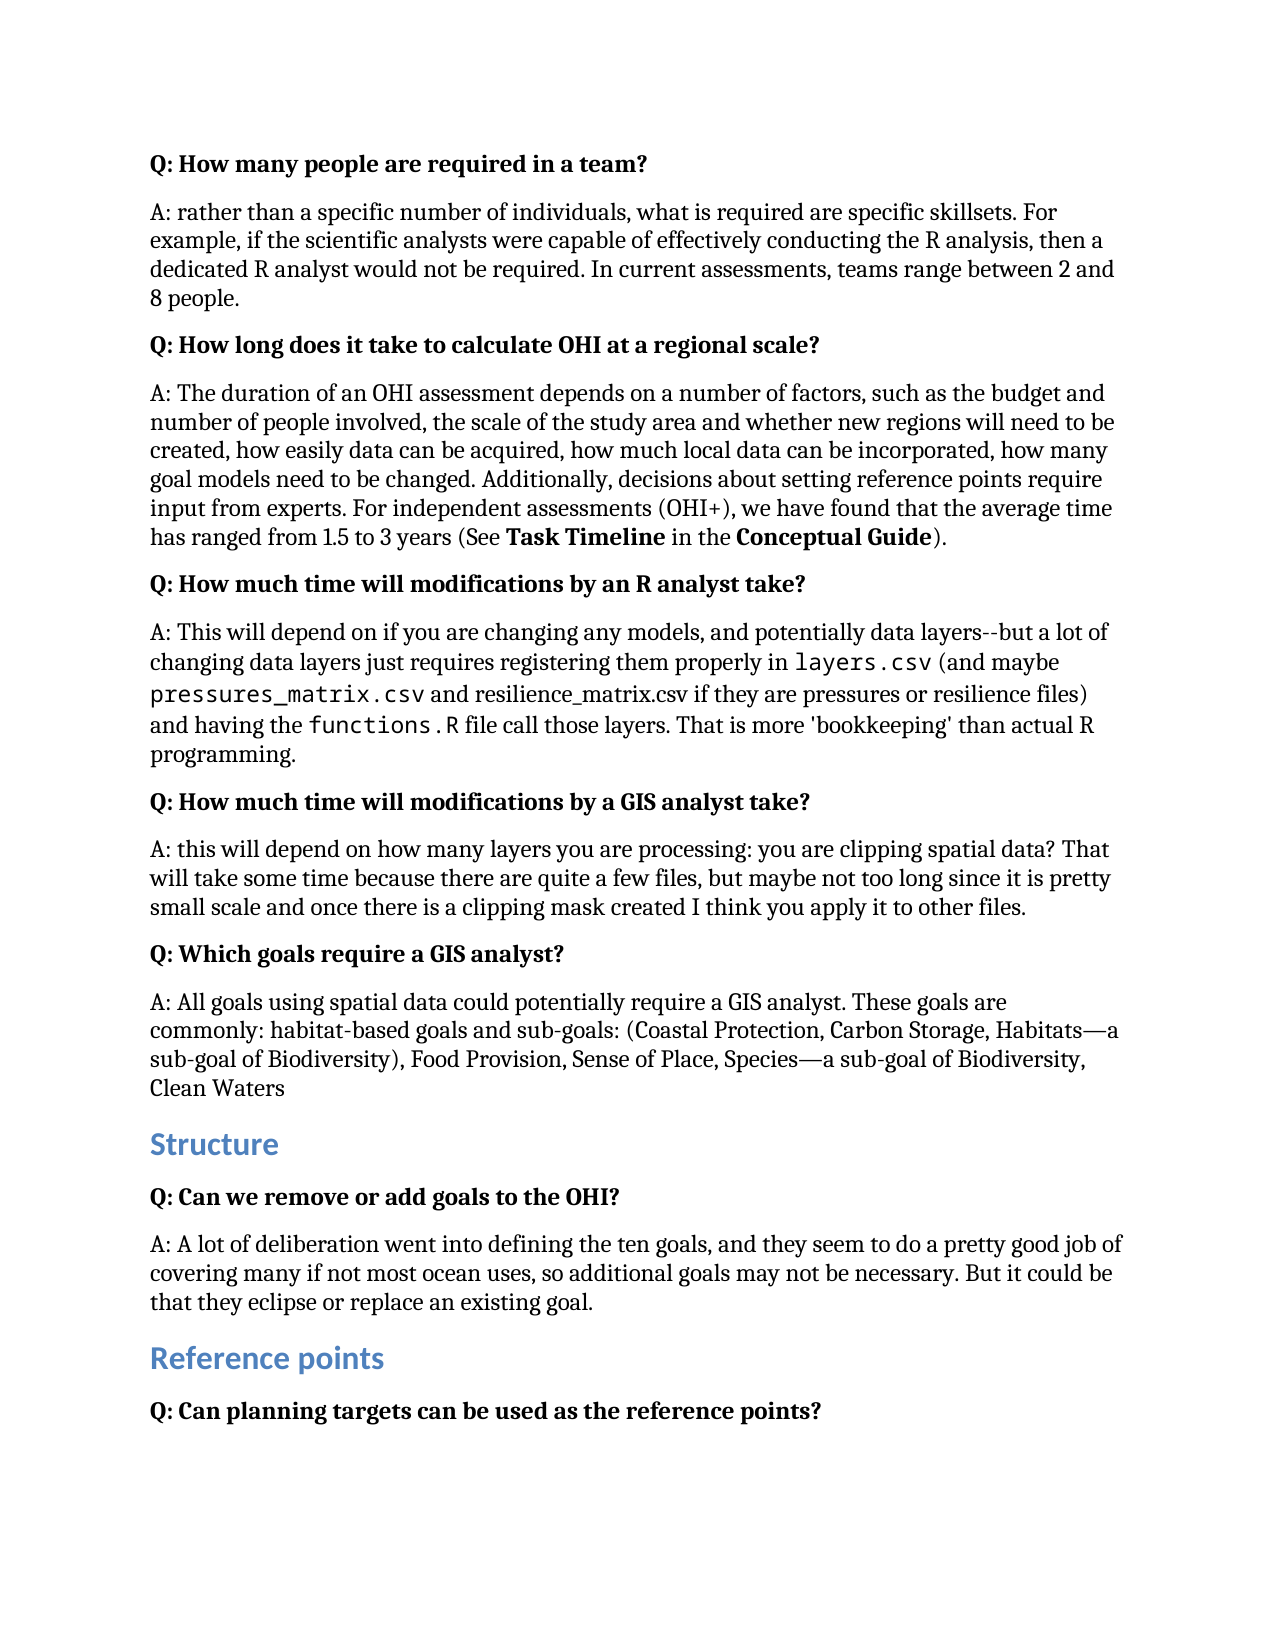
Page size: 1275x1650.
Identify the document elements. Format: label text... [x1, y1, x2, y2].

subtitle Reference points [150, 1337, 1125, 1378]
text Q: How long does it take to calculate OHI at a regional scale? [150, 331, 1125, 360]
text A: rather than a specific number of individuals, what is required are specific skillsets. For example, if the scientific analysts were capable of effectively conducting the R analysis, then a dedicated R analyst would not be required. In current assessments, teams range between 2 and 8 people. [150, 197, 1125, 312]
text Q: Can planning targets can be used as the reference points? [150, 1397, 1125, 1426]
text Q: Which goals require a GIS analyst? [150, 940, 1125, 969]
text Q: How many people are required in a team? [150, 150, 1125, 179]
text Q: Can we remove or add goals to the OHI? [150, 1183, 1125, 1212]
text A: This will depend on if you are changing any models, and potentially data layers--but a lot of changing data layers just requires registering them properly in layers.csv (and maybe pressures_matrix.csv and resilience_matrix.csv if they are pressures or resilience files) and having the functions.R file call those layers. That is more 'bookkeeping' than actual R programming. [150, 617, 1125, 769]
text A: The duration of an OHI assessment depends on a number of factors, such as the budget and number of people involved, the scale of the study area and whether new regions will need to be created, how easily data can be acquired, how much local data can be incorporated, how many goal models need to be changed. Additionally, decisions about setting reference points require input from experts. For independent assessments (OHI+), we have found that the average time has ranged from 1.5 to 3 years (See Task Timeline in the Conceptual Guide). [150, 379, 1125, 551]
subtitle Structure [150, 1123, 1125, 1164]
text Q: How much time will modifications by a GIS analyst take? [150, 787, 1125, 816]
text A: A lot of deliberation went into defining the ten goals, and they seem to do a pretty good job of covering many if not most ocean uses, so additional goals may not be necessary. But it could be that they eclipse or replace an existing goal. [150, 1230, 1125, 1317]
text Q: How much time will modifications by an R analyst take? [150, 570, 1125, 599]
text A: All goals using spatial data could potentially require a GIS analyst. These goals are commonly: habitat-based goals and sub-goals: (Coastal Protection, Carbon Storage, Habitats—a sub-goal of Biodiversity), Food Provision, Sense of Place, Species—a sub-goal of Biodiversity, Clean Waters [150, 987, 1125, 1102]
text A: this will depend on how many layers you are processing: you are clipping spatial data? That will take some time because there are quite a few files, but maybe not too long since it is pretty small scale and once there is a clipping mask created I think you apply it to other files. [150, 835, 1125, 921]
